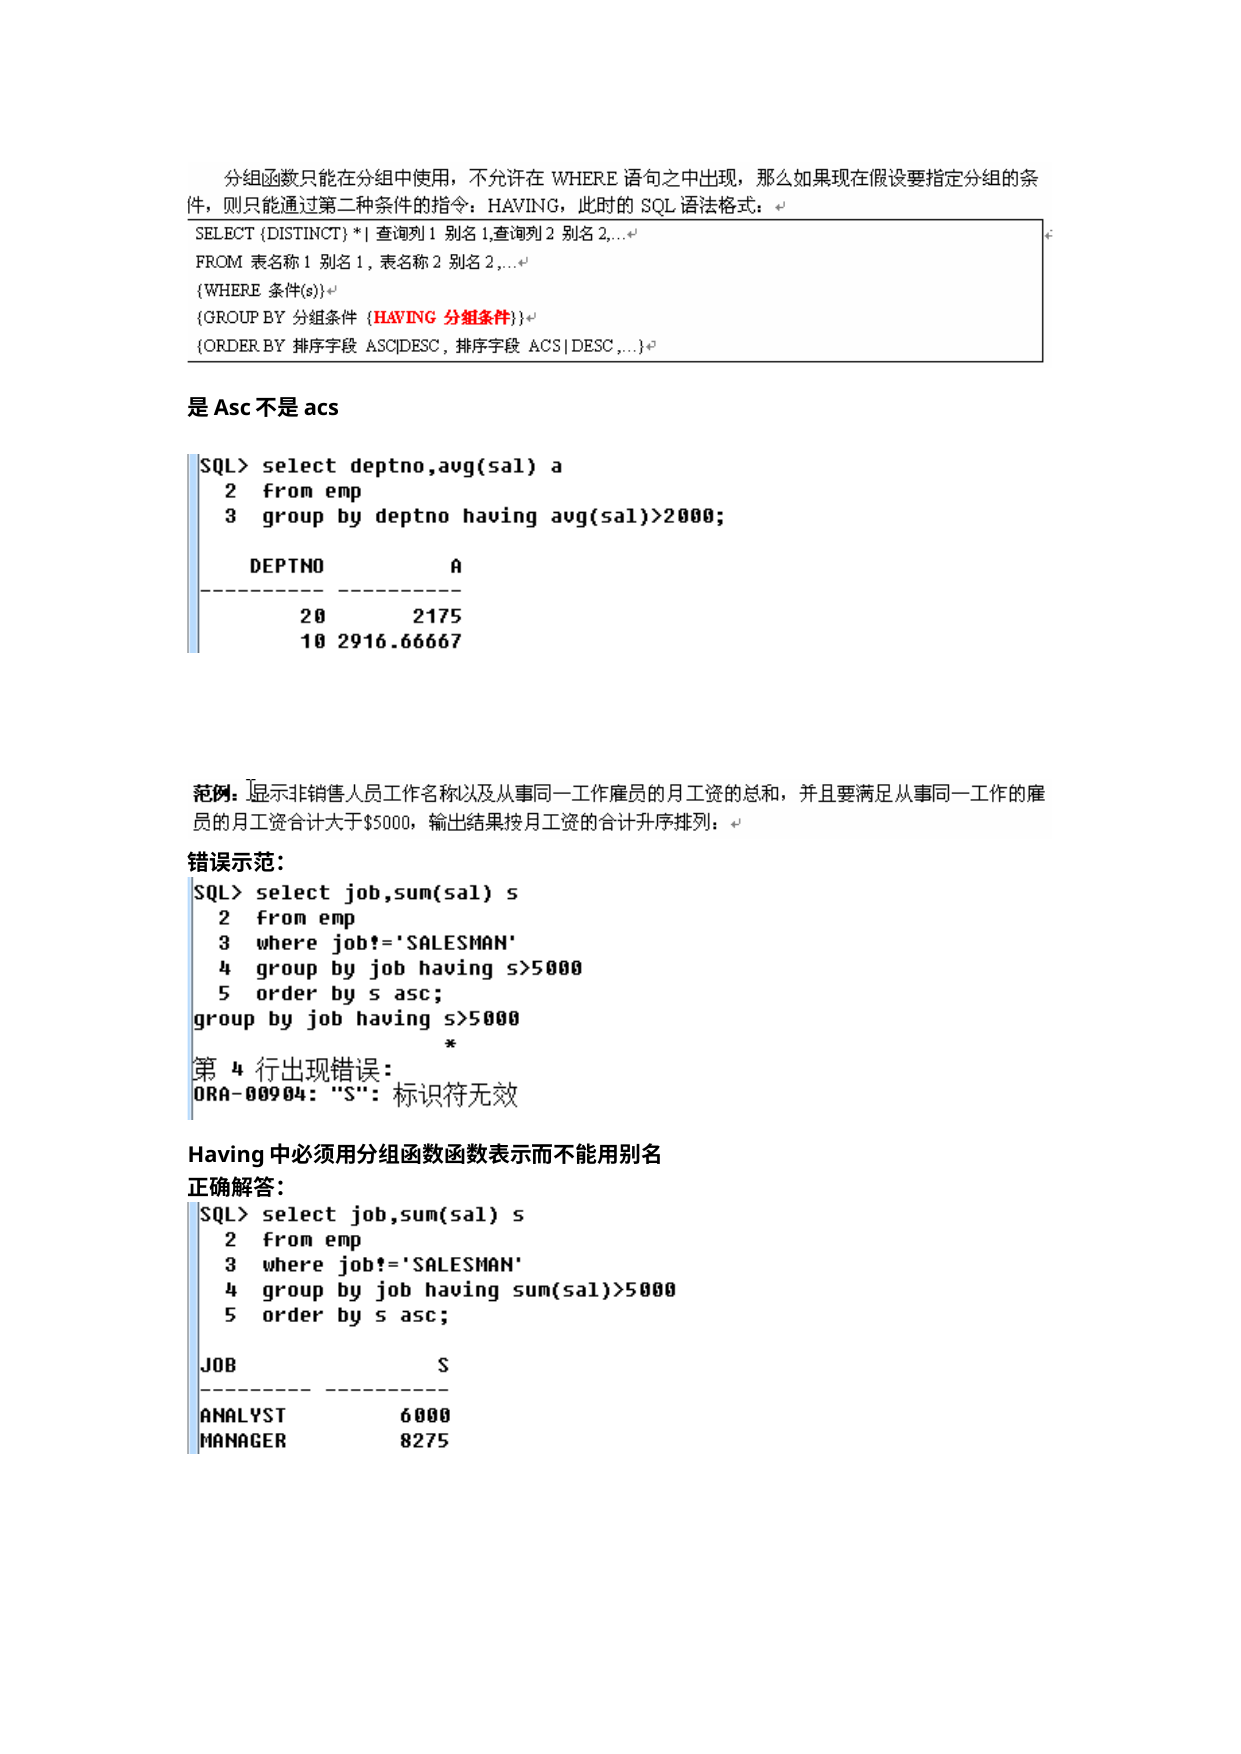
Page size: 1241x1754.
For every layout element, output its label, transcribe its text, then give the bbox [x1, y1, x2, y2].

picture [187, 454, 728, 653]
picture [187, 877, 594, 1120]
list Having中必须用分组函数函数表示而不能用别名 [187, 1137, 1053, 1169]
list 错误示范： [187, 844, 1053, 877]
picture [187, 162, 1053, 368]
picture [187, 779, 1053, 839]
list 正确解答： [187, 1169, 1053, 1202]
list 是Asc不是acs [187, 389, 1053, 422]
picture [187, 1202, 694, 1454]
